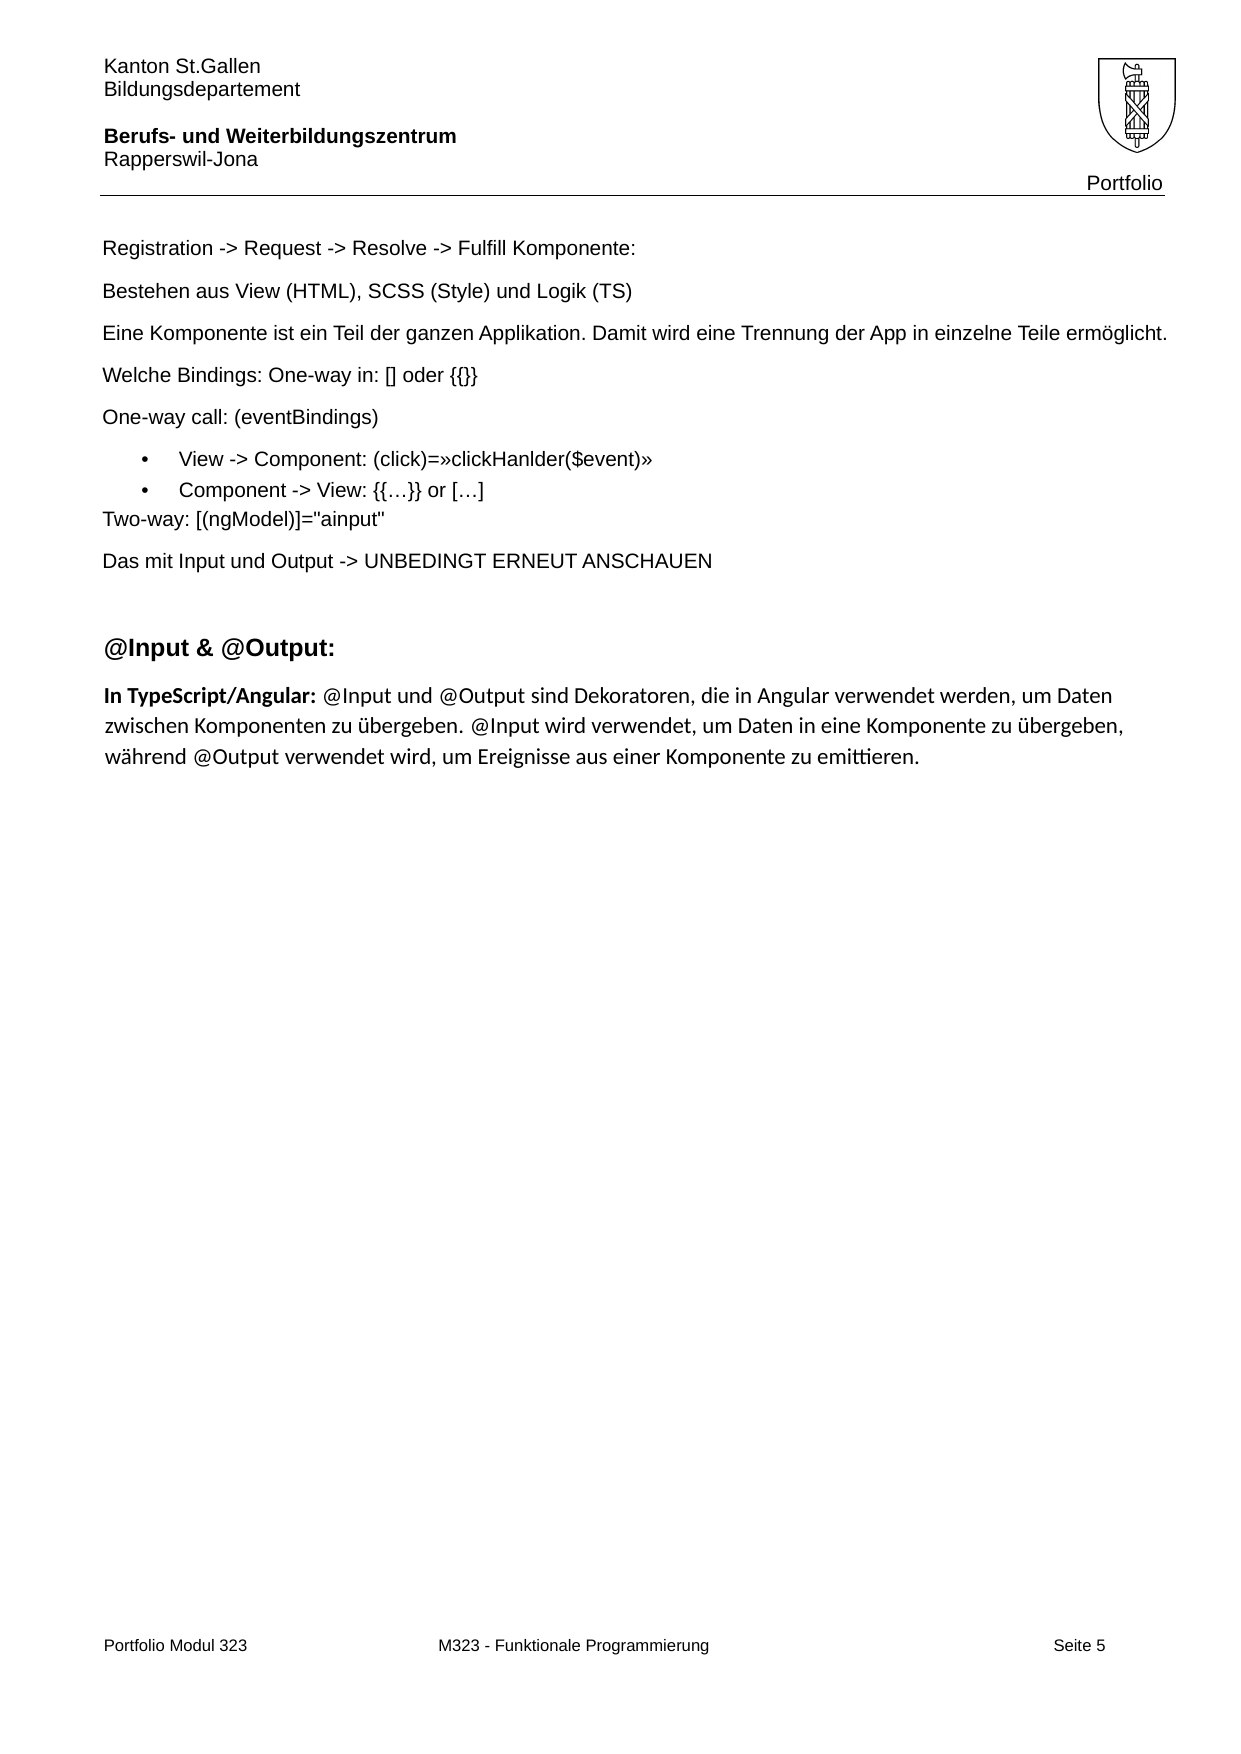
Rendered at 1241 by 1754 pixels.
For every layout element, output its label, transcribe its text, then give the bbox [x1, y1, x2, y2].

text One-way call: (eventBindings) [102, 405, 1172, 429]
text @Input & @Output: [103, 633, 1172, 662]
text Two-way: [(ngModel)]="ainput" [102, 507, 1172, 531]
text Das mit Input und Output -> UNBEDINGT ERNEUT ANSCHAUEN [102, 549, 1172, 573]
text In TypeScript/Angular: @Input und @Output sind Dekoratoren, die in Angular verwendet werden, um Daten zwischen Komponenten zu übergeben. @Input wird verwendet, um Daten in eine Komponente zu übergeben, während @Output verwendet wird, um Ereignisse aus einer Komponente zu emittieren. [103, 681, 1172, 770]
text Registration -> Request -> Resolve -> Fulfill Komponente: [102, 236, 638, 260]
text Eine Komponente ist ein Teil der ganzen Applikation. Damit wird eine Trennung der App in einzelne Teile ermöglicht. [102, 321, 1172, 345]
text Welche Bindings: One-way in: [] oder {{}} [102, 363, 1172, 387]
text Bestehen aus View (HTML), SCSS (Style) und Logik (TS) [102, 279, 1172, 303]
list View -> Component: (click)=»clickHanlder($event)» [141, 447, 1172, 471]
picture [1098, 58, 1176, 153]
list Component -> View: {{…}} or […] [141, 478, 1172, 502]
